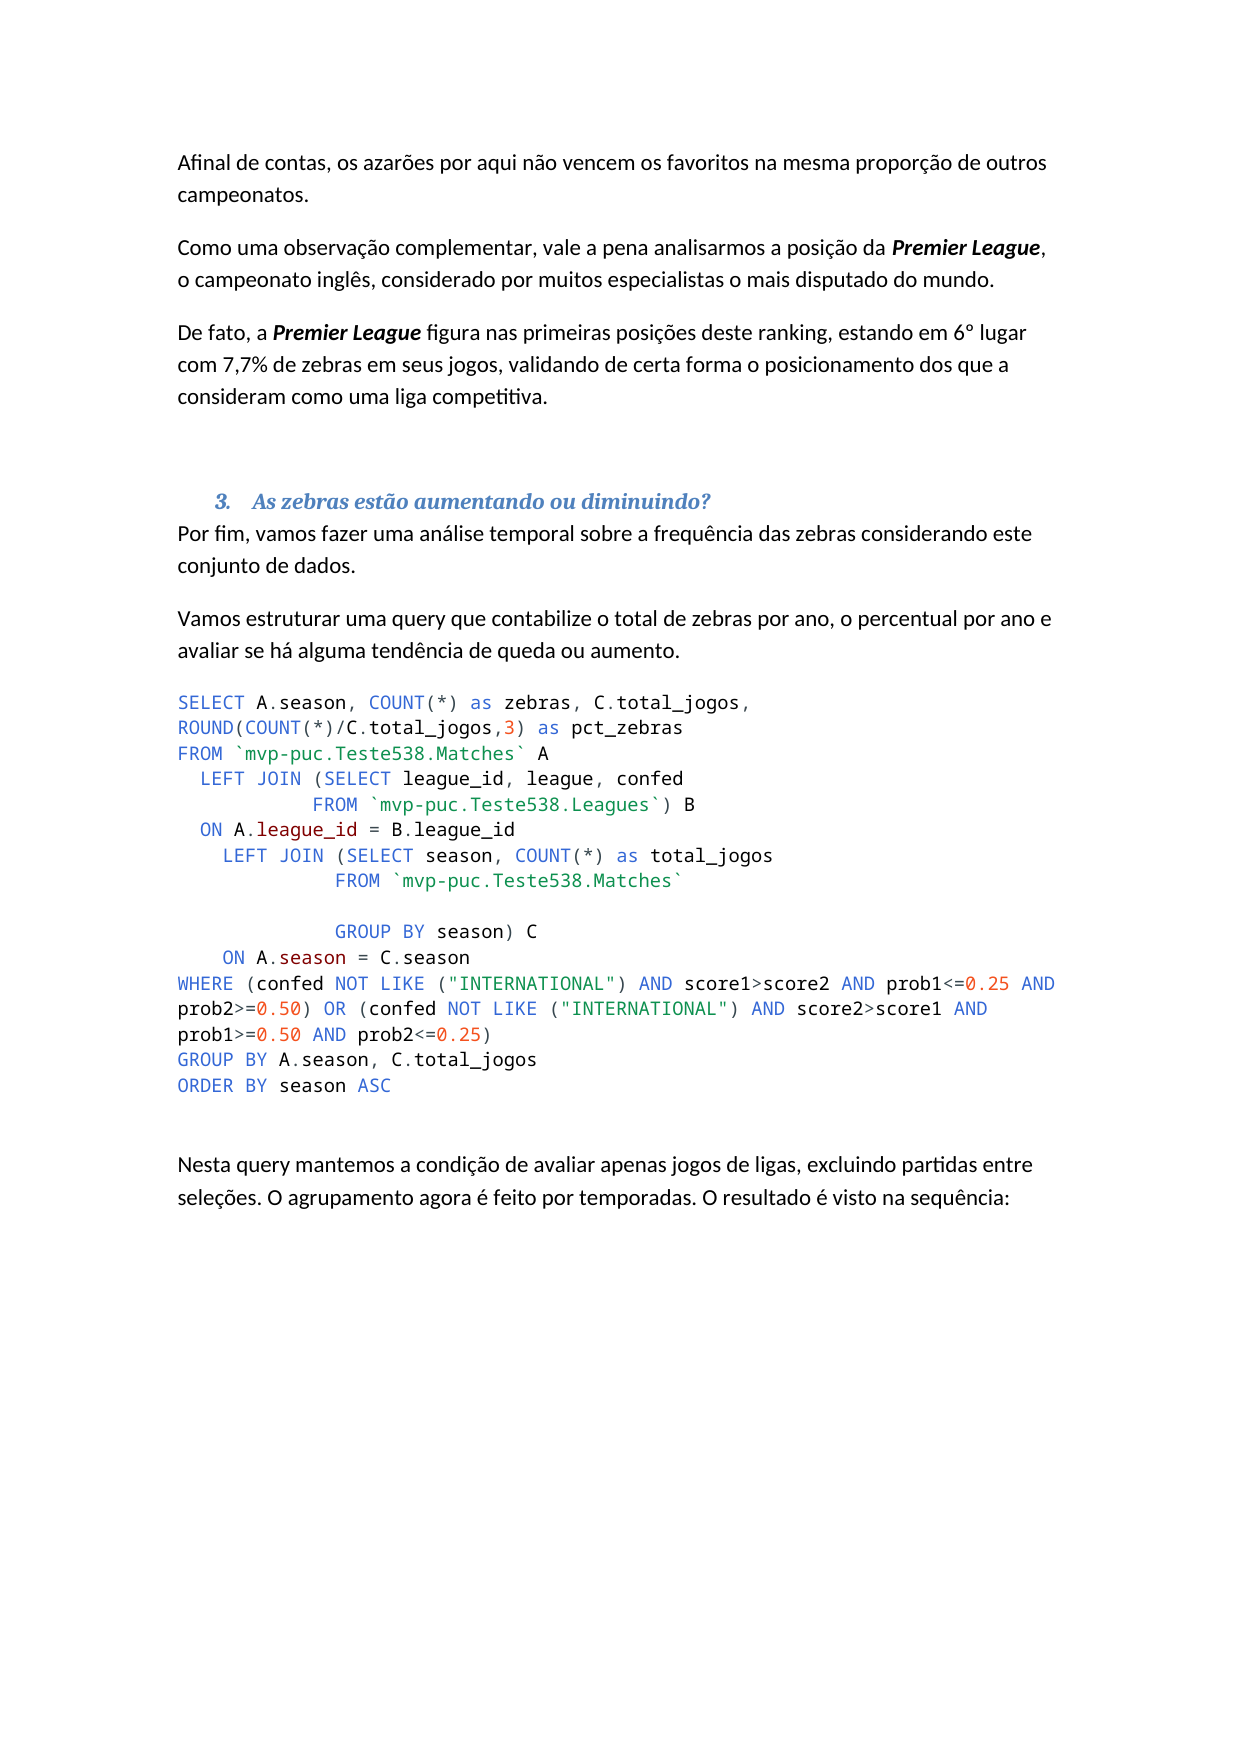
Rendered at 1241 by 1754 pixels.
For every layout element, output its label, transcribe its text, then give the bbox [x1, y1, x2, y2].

text ON A.league_id = B.league_id [177, 817, 1063, 842]
text SELECT A.season, COUNT(*) as zebras, C.total_jogos, ROUND(COUNT(*)/C.total_jogos,3) as pct_zebras [177, 689, 1063, 740]
text ON A.season = C.season [177, 944, 1063, 970]
text GROUP BY season) C [177, 919, 1063, 944]
text Afinal de contas, os azarões por aqui não vencem os favoritos na mesma proporção de outros campeonatos. [177, 148, 1063, 208]
text LEFT JOIN (SELECT league_id, league, confed [177, 766, 1063, 791]
text Por fim, vamos fazer uma análise temporal sobre a frequência das zebras considerando este conjunto de dados. [177, 519, 1063, 579]
text Nesta query mantemos a condição de avaliar apenas jogos de ligas, excluindo partidas entre seleções. O agrupamento agora é feito por temporadas. O resultado é visto na sequência: [177, 1150, 1063, 1211]
text FROM `mvp-puc.Teste538.Leagues`) B [177, 791, 1063, 817]
text FROM `mvp-puc.Teste538.Matches` [177, 868, 1063, 893]
text WHERE (confed NOT LIKE ("INTERNATIONAL") AND score1>score2 AND prob1<=0.25 AND prob2>=0.50) OR (confed NOT LIKE ("INTERNATIONAL") AND score2>score1 AND prob1>=0.50 AND prob2<=0.25) [177, 970, 1063, 1046]
text ORDER BY season ASC [177, 1072, 1063, 1097]
text Vamos estruturar uma query que contabilize o total de zebras por ano, o percentual por ano e avaliar se há alguma tendência de queda ou aumento. [177, 604, 1063, 664]
text Como uma observação complementar, vale a pena analisarmos a posição da Premier League, o campeonato inglês, considerado por muitos especialistas o mais disputado do mundo. [177, 233, 1063, 293]
text GROUP BY A.season, C.total_jogos [177, 1046, 1063, 1072]
text De fato, a Premier League figura nas primeiras posições deste ranking, estando em 6º lugar com 7,7% de zebras em seus jogos, validando de certa forma o posicionamento dos que a consideram como uma liga competitiva. [177, 318, 1063, 410]
subtitle As zebras estão aumentando ou diminuindo? [215, 488, 1063, 515]
text LEFT JOIN (SELECT season, COUNT(*) as total_jogos [177, 842, 1063, 868]
text FROM `mvp-puc.Teste538.Matches` A [177, 740, 1063, 766]
